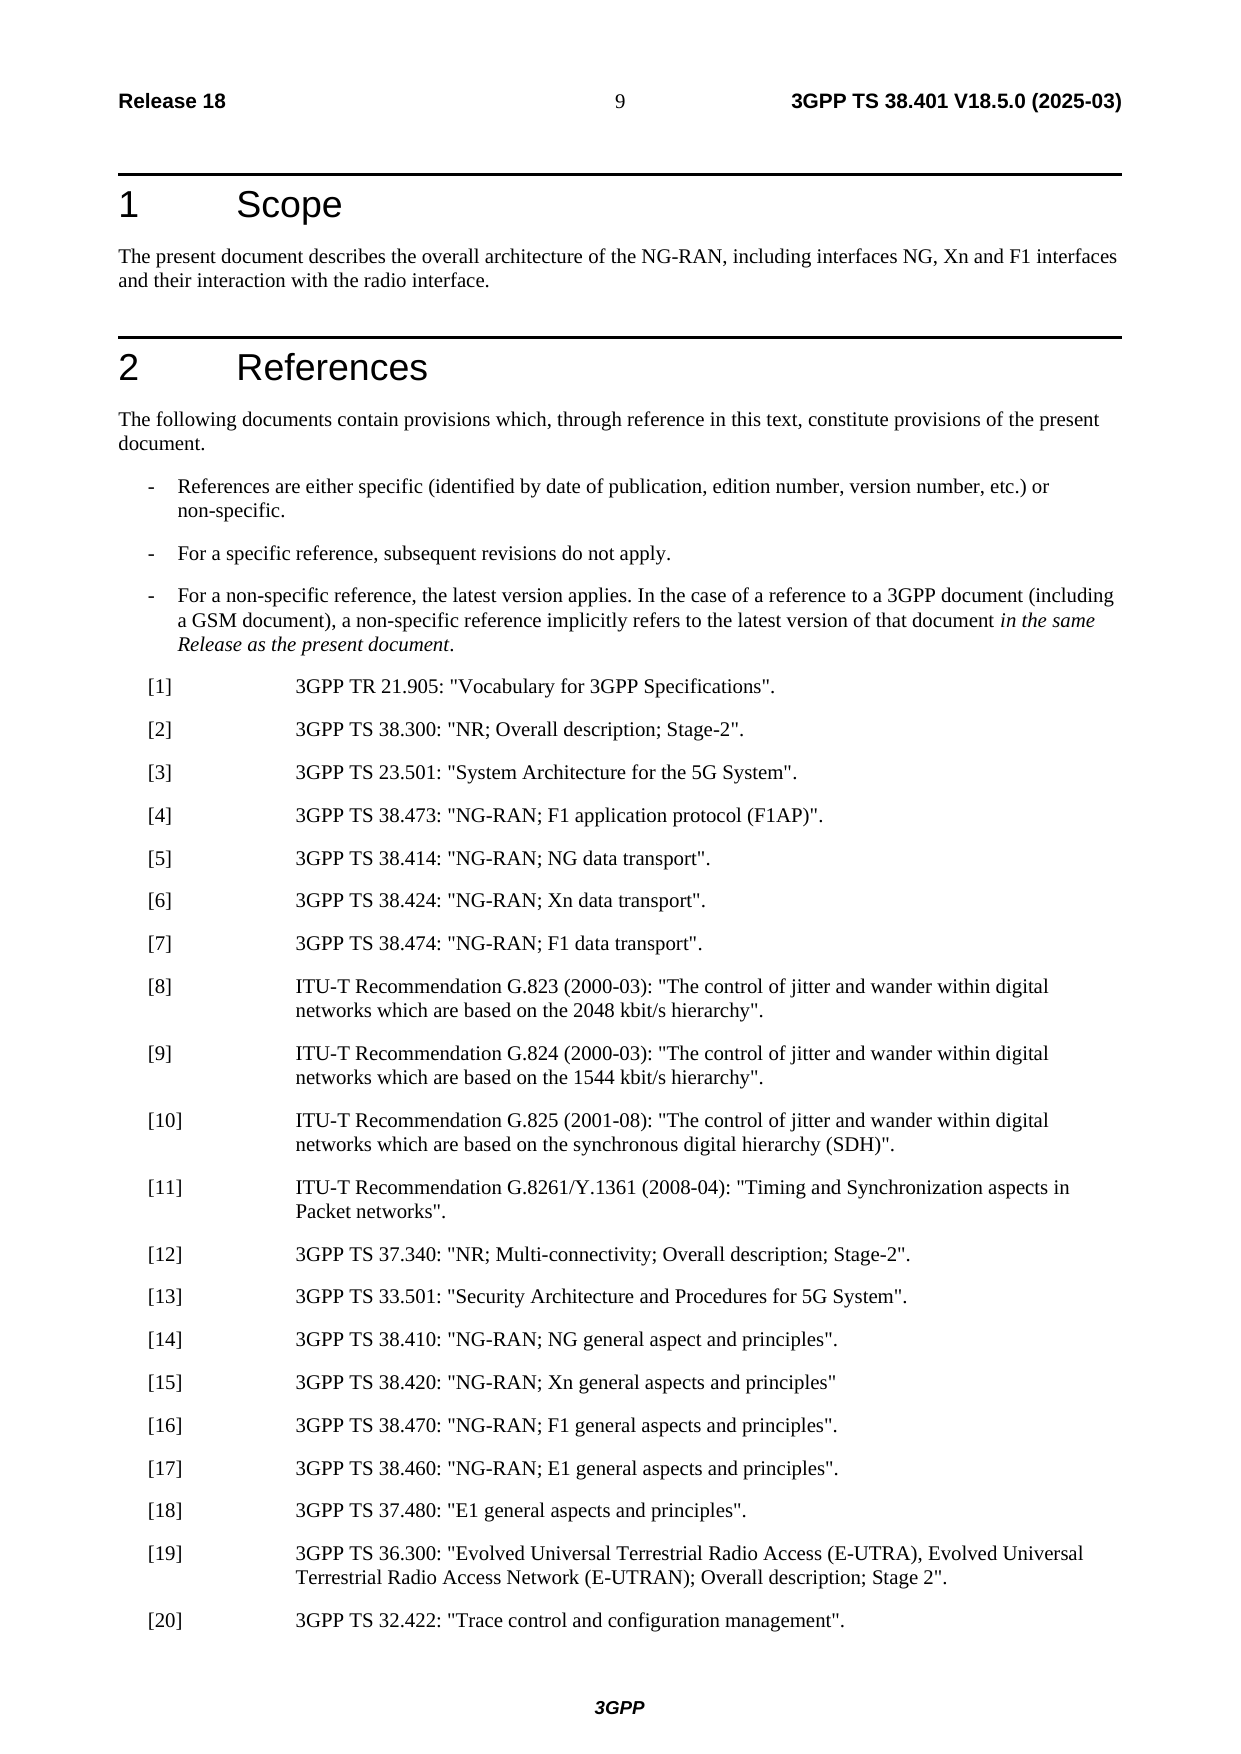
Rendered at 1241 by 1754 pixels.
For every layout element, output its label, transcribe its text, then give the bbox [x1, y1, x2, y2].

text [8] ITU-T Recommendation G.823 (2000-03): "The control of jitter and wander within digital networks which are based on the 2048 kbit/s hierarchy". [148, 974, 1122, 1022]
text [19] 3GPP TS 36.300: "Evolved Universal Terrestrial Radio Access (E-UTRA), Evolved Universal Terrestrial Radio Access Network (E-UTRAN); Overall description; Stage 2". [148, 1541, 1122, 1589]
text [12] 3GPP TS 37.340: "NR; Multi-connectivity; Overall description; Stage-2". [148, 1242, 1122, 1266]
text [4] 3GPP TS 38.473: "NG-RAN; F1 application protocol (F1AP)". [148, 803, 1122, 827]
text [13] 3GPP TS 33.501: "Security Architecture and Procedures for 5G System". [148, 1284, 1122, 1308]
text [3] 3GPP TS 23.501: "System Architecture for the 5G System". [148, 760, 1122, 784]
text [7] 3GPP TS 38.474: "NG-RAN; F1 data transport". [148, 931, 1122, 955]
text [17] 3GPP TS 38.460: "NG-RAN; E1 general aspects and principles". [148, 1456, 1122, 1480]
text - For a specific reference, subsequent revisions do not apply. [148, 541, 1122, 565]
text [5] 3GPP TS 38.414: "NG-RAN; NG data transport". [148, 846, 1122, 870]
text [9] ITU-T Recommendation G.824 (2000-03): "The control of jitter and wander within digital networks which are based on the 1544 kbit/s hierarchy". [148, 1041, 1122, 1089]
text [6] 3GPP TS 38.424: "NG-RAN; Xn data transport". [148, 888, 1122, 912]
subtitle 1 Scope [118, 176, 1122, 225]
text [14] 3GPP TS 38.410: "NG-RAN; NG general aspect and principles". [148, 1327, 1122, 1351]
text - References are either specific (identified by date of publication, edition number, version number, etc.) or non-specific. [148, 474, 1122, 522]
text The following documents contain provisions which, through reference in this text, constitute provisions of the present document. [118, 407, 1122, 455]
text - For a non-specific reference, the latest version applies. In the case of a reference to a 3GPP document (including a GSM document), a non-specific reference implicitly refers to the latest version of that document in the same Release as the present document. [148, 583, 1122, 656]
text [20] 3GPP TS 32.422: "Trace control and configuration management". [148, 1608, 1122, 1632]
text [16] 3GPP TS 38.470: "NG-RAN; F1 general aspects and principles". [148, 1413, 1122, 1437]
text [18] 3GPP TS 37.480: "E1 general aspects and principles". [148, 1498, 1122, 1522]
subtitle 2 References [118, 339, 1122, 388]
text [2] 3GPP TS 38.300: "NR; Overall description; Stage-2". [148, 717, 1122, 741]
text [11] ITU-T Recommendation G.8261/Y.1361 (2008-04): "Timing and Synchronization aspects in Packet networks". [148, 1175, 1122, 1223]
text The present document describes the overall architecture of the NG-RAN, including interfaces NG, Xn and F1 interfaces and their interaction with the radio interface. [118, 244, 1122, 292]
text [1] 3GPP TR 21.905: "Vocabulary for 3GPP Specifications". [148, 674, 1122, 698]
text [15] 3GPP TS 38.420: "NG-RAN; Xn general aspects and principles" [148, 1370, 1122, 1394]
text [10] ITU-T Recommendation G.825 (2001-08): "The control of jitter and wander within digital networks which are based on the synchronous digital hierarchy (SDH)". [148, 1108, 1122, 1156]
